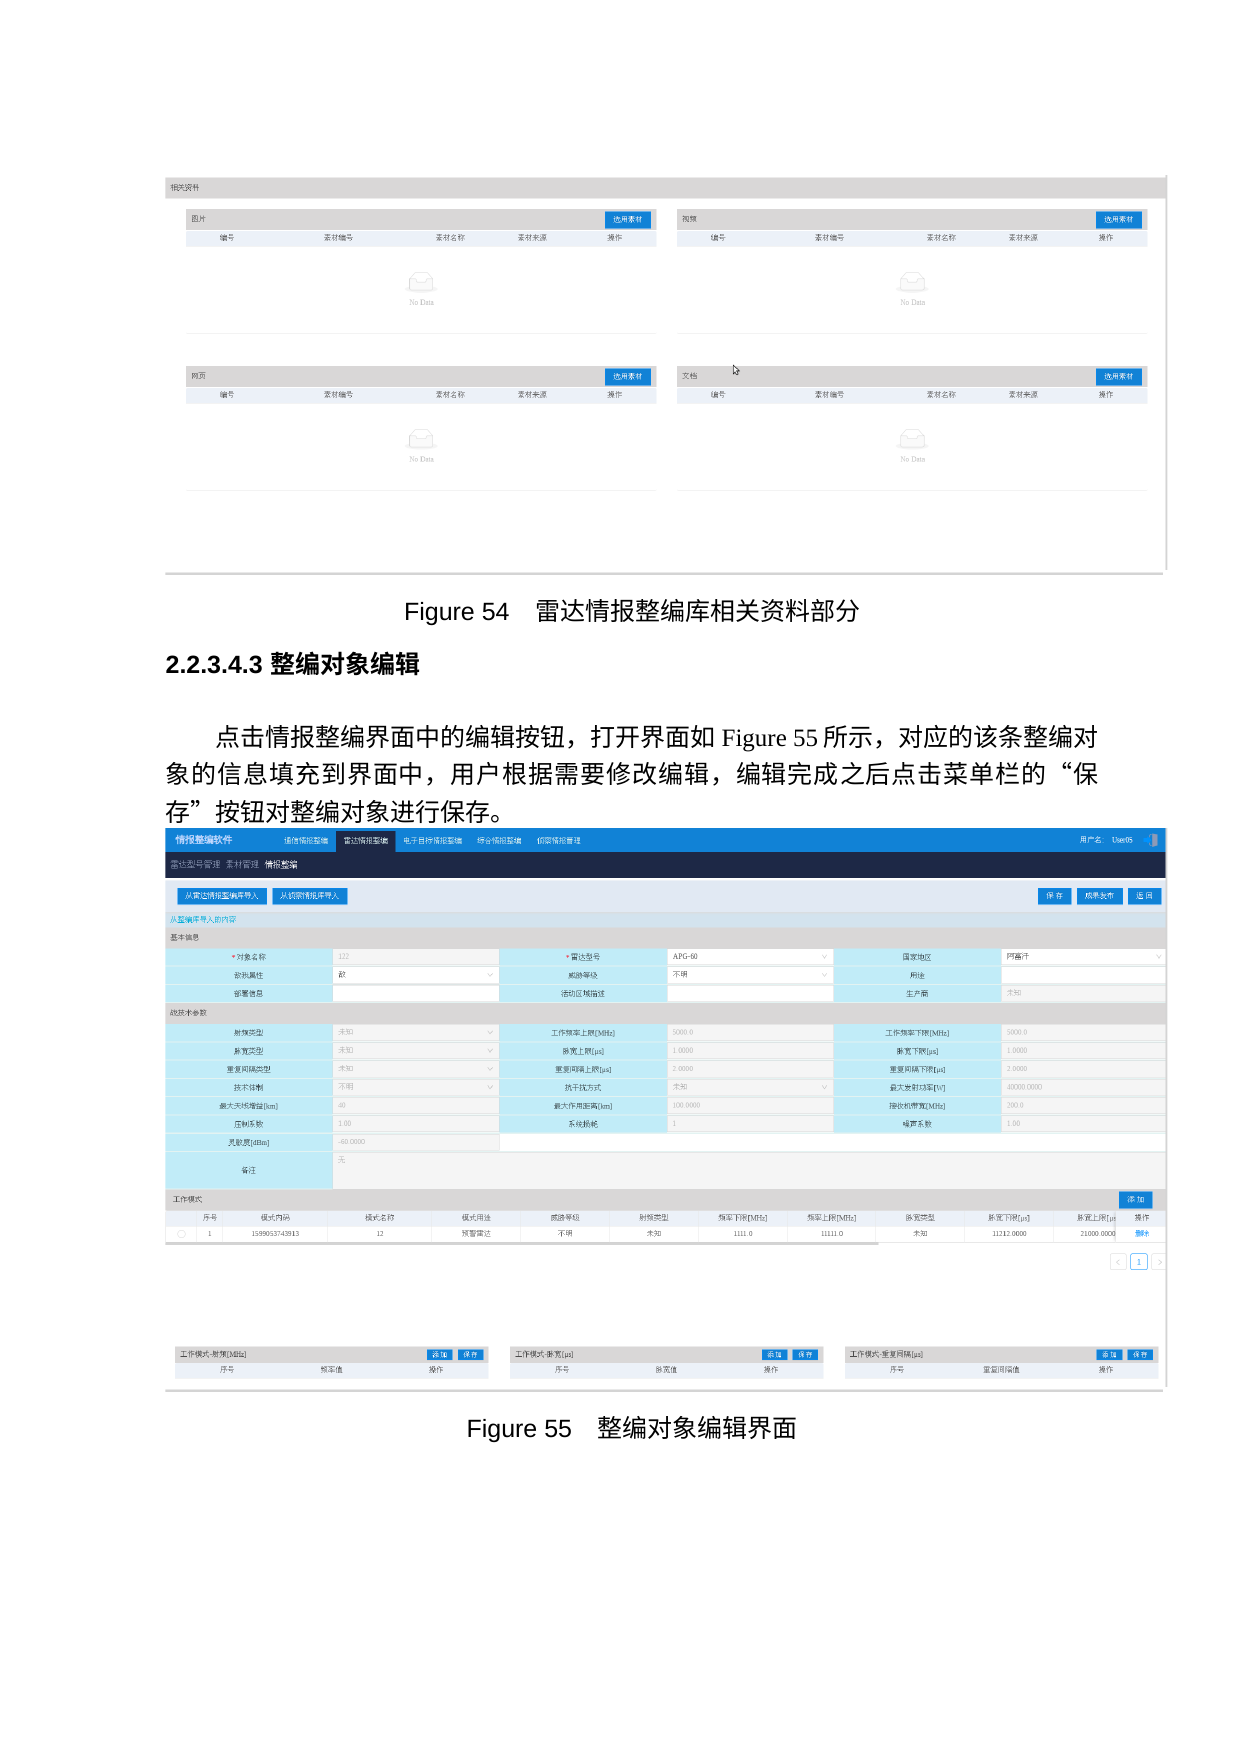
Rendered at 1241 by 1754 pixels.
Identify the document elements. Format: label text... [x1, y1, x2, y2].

text 雷达情报整编库相关资料部分 [165, 591, 1098, 627]
text 点击情报整编界面中的编辑按钮，打开界面如Figure 55所示，对应的该条整编对象的信息填充到界面中，用户根据需要修改编辑，编辑完成之后点击菜单栏的“保存”按钮对整编对象进行保存。 [165, 716, 1098, 828]
picture [165, 175, 1168, 575]
text 整编对象编辑界面 [165, 1409, 1098, 1445]
text 整编对象编辑 [165, 644, 1098, 681]
picture [165, 828, 1168, 1392]
